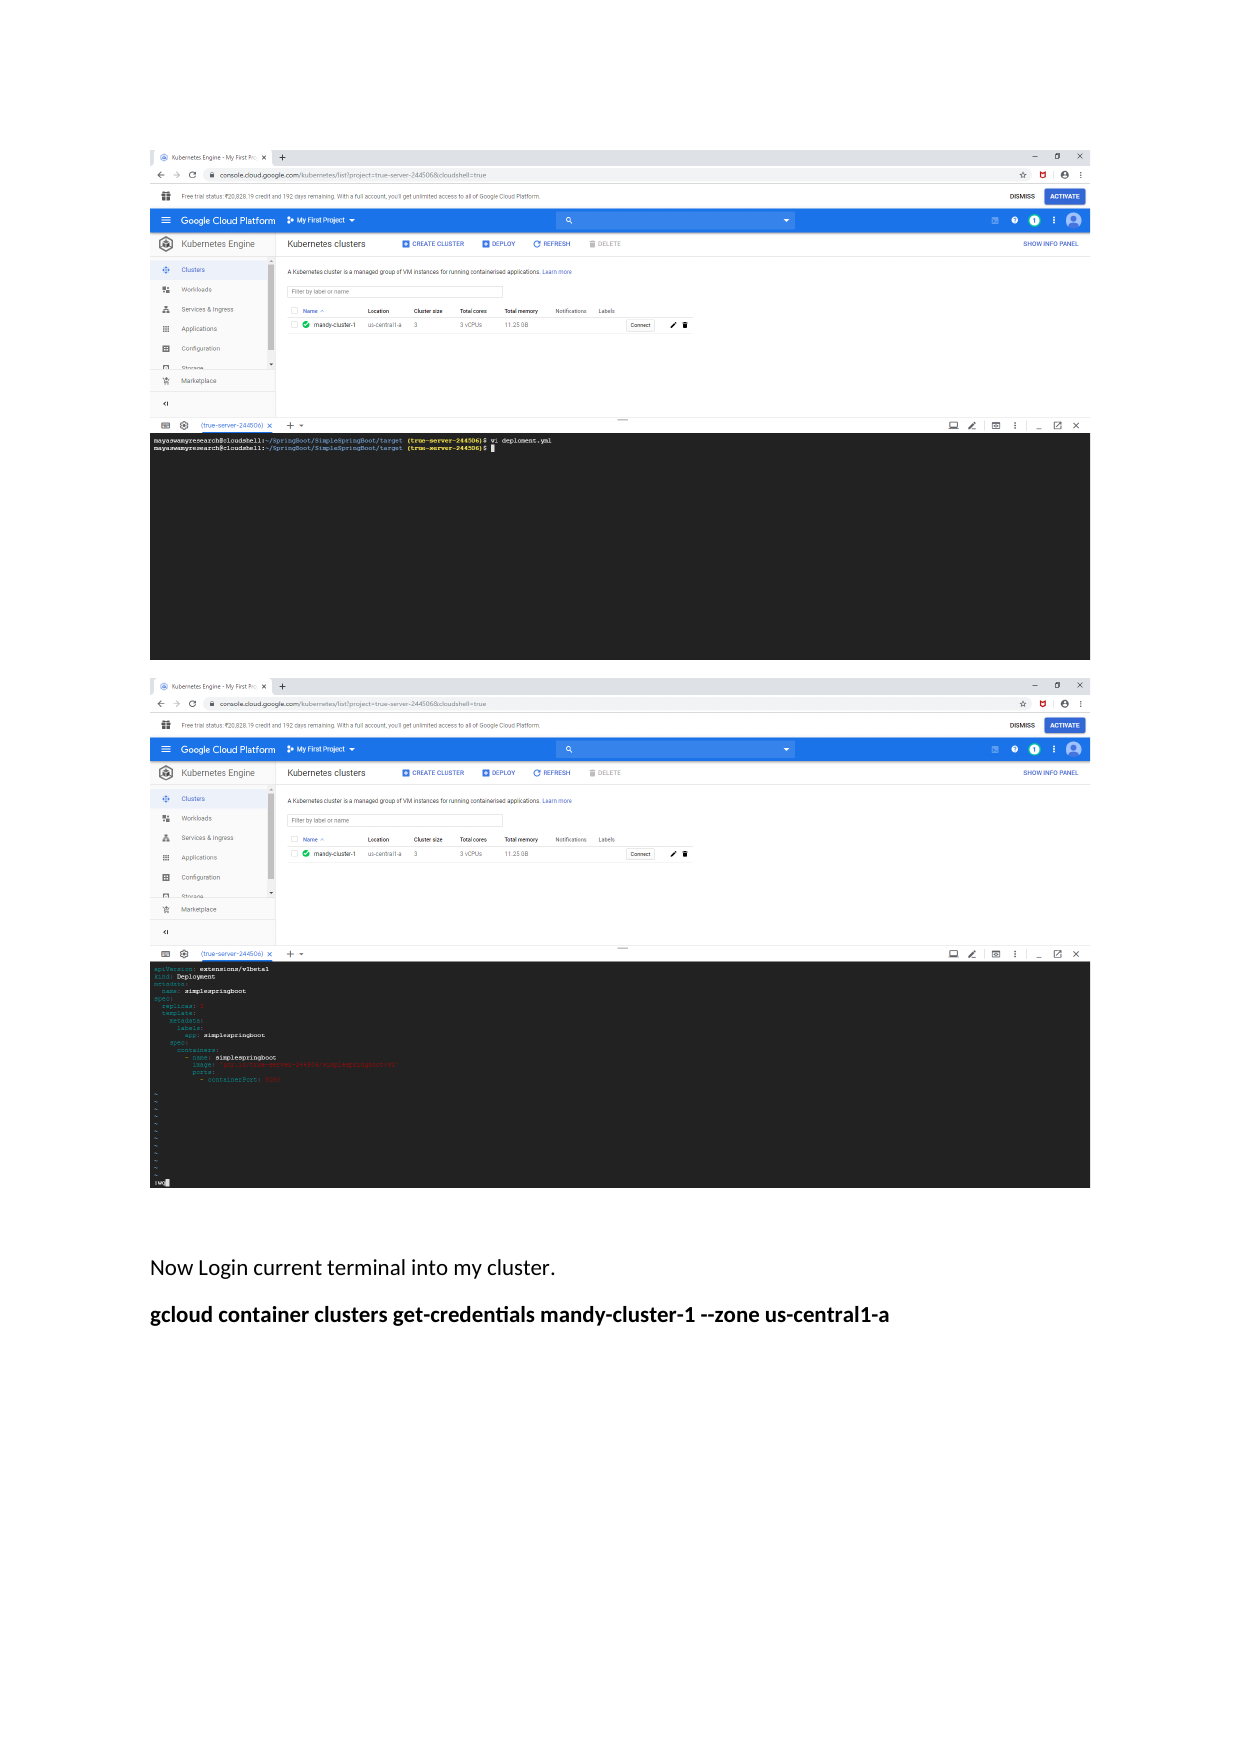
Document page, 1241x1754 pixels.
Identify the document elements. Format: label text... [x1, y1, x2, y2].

picture [150, 150, 1091, 660]
picture [150, 678, 1091, 1188]
text Now Login current terminal into my cluster. [150, 1253, 1090, 1281]
text gcloud container clusters get-credentials mandy-cluster-1 --zone us-central1-a [150, 1300, 1090, 1328]
